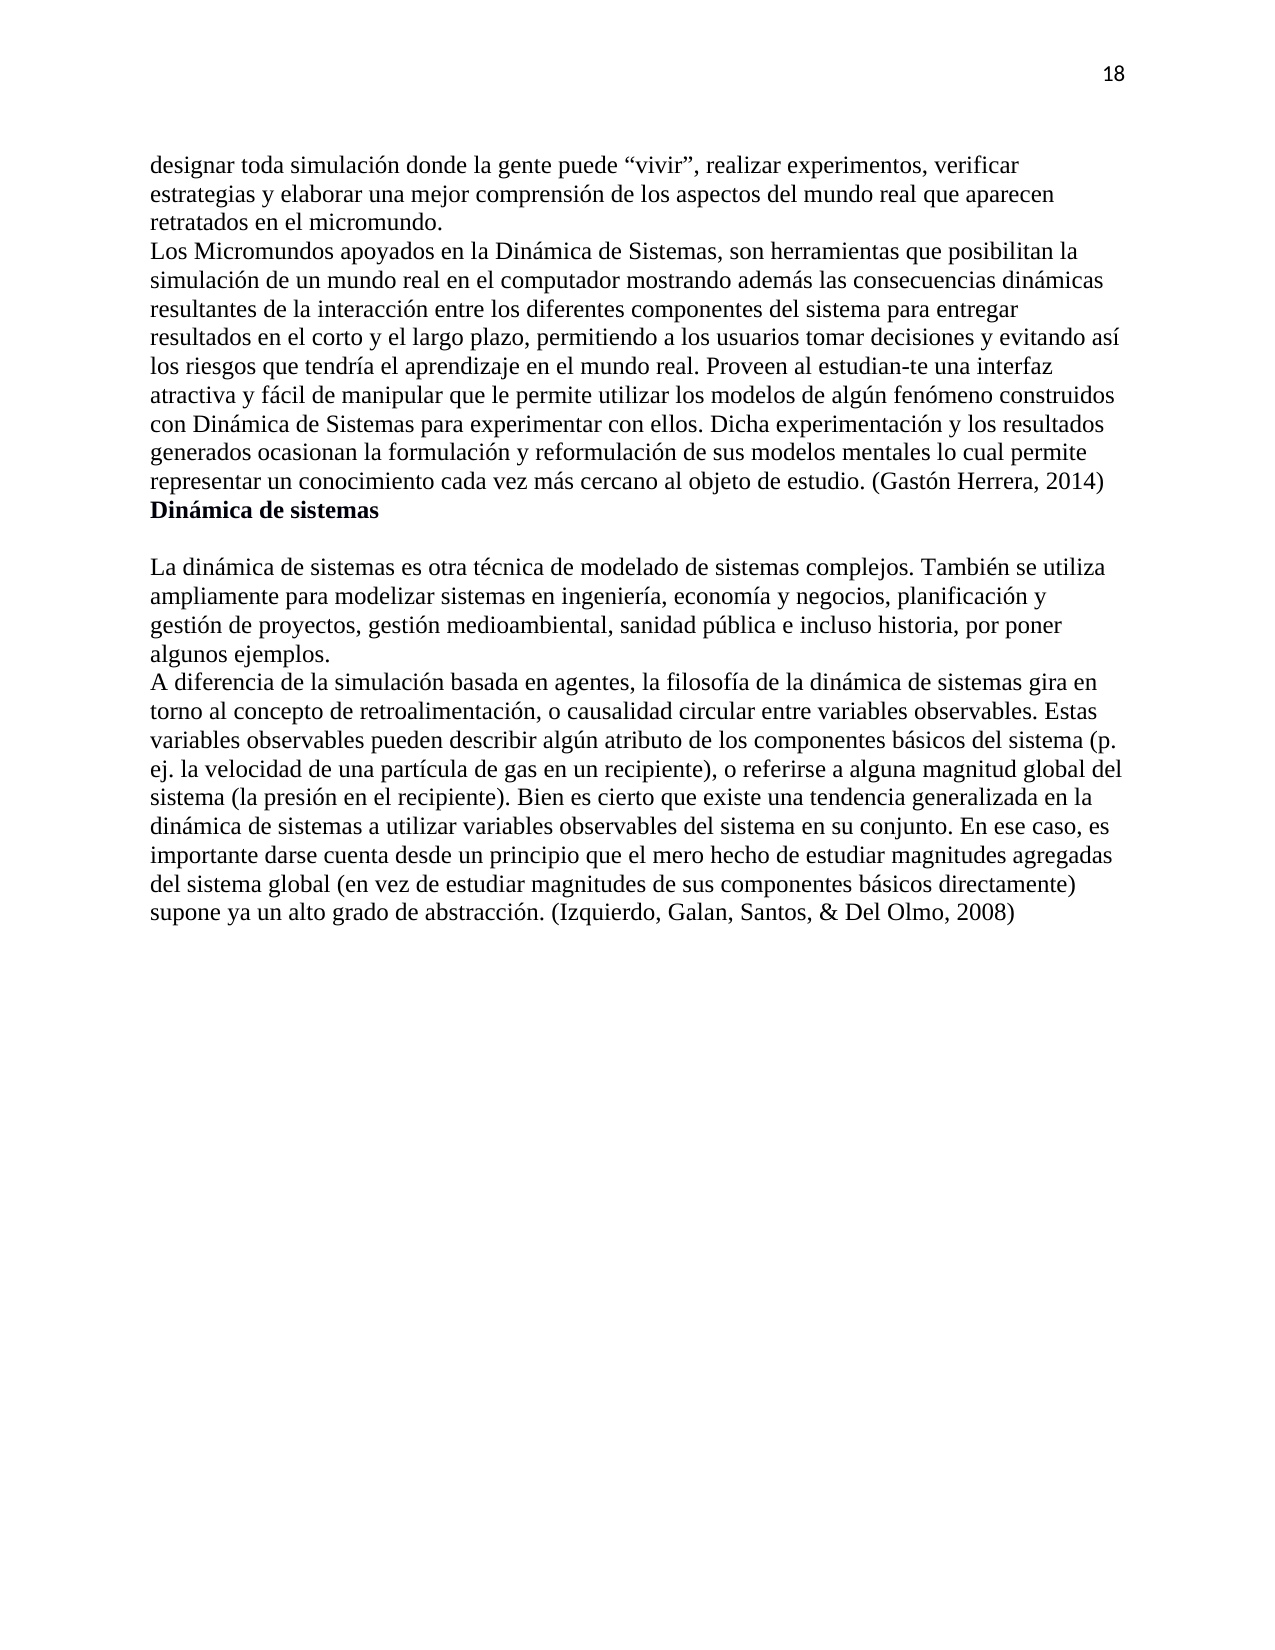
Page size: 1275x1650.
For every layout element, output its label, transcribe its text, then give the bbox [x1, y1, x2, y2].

text La dinámica de sistemas es otra técnica de modelado de sistemas complejos. También se utiliza ampliamente para modelizar sistemas en ingeniería, economía y negocios, planificación y gestión de proyectos, gestión medioambiental, sanidad pública e incluso historia, por poner algunos ejemplos. [150, 552, 1125, 667]
text A diferencia de la simulación basada en agentes, la filosofía de la dinámica de sistemas gira en torno al concepto de retroalimentación, o causalidad circular entre variables observables. Estas variables observables pueden describir algún atributo de los componentes básicos del sistema (p. ej. la velocidad de una partícula de gas en un recipiente), o referirse a alguna magnitud global del sistema (la presión en el recipiente). Bien es cierto que existe una tendencia generalizada en la dinámica de sistemas a utilizar variables observables del sistema en su conjunto. En ese caso, es importante darse cuenta desde un principio que el mero hecho de estudiar magnitudes agregadas del sistema global (en vez de estudiar magnitudes de sus componentes básicos directamente) supone ya un alto grado de abstracción. (Izquierdo, Galan, Santos, & Del Olmo, 2008) [150, 667, 1125, 926]
text Dinámica de sistemas [150, 495, 1125, 524]
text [150, 150, 1125, 236]
text Los Micromundos apoyados en la Dinámica de Sistemas, son herramientas que posibilitan la simulación de un mundo real en el computador mostrando además las consecuencias dinámicas resultantes de la interacción entre los diferentes componentes del sistema para entregar resultados en el corto y el largo plazo, permitiendo a los usuarios tomar decisiones y evitando así los riesgos que tendría el aprendizaje en el mundo real. Proveen al estudian-te una interfaz atractiva y fácil de manipular que le permite utilizar los modelos de algún fenómeno construidos con Dinámica de Sistemas para experimentar con ellos. Dicha experimentación y los resultados generados ocasionan la formulación y reformulación de sus modelos mentales lo cual permite representar un conocimiento cada vez más cercano al objeto de estudio. (Gastón Herrera, 2014) [150, 236, 1125, 495]
